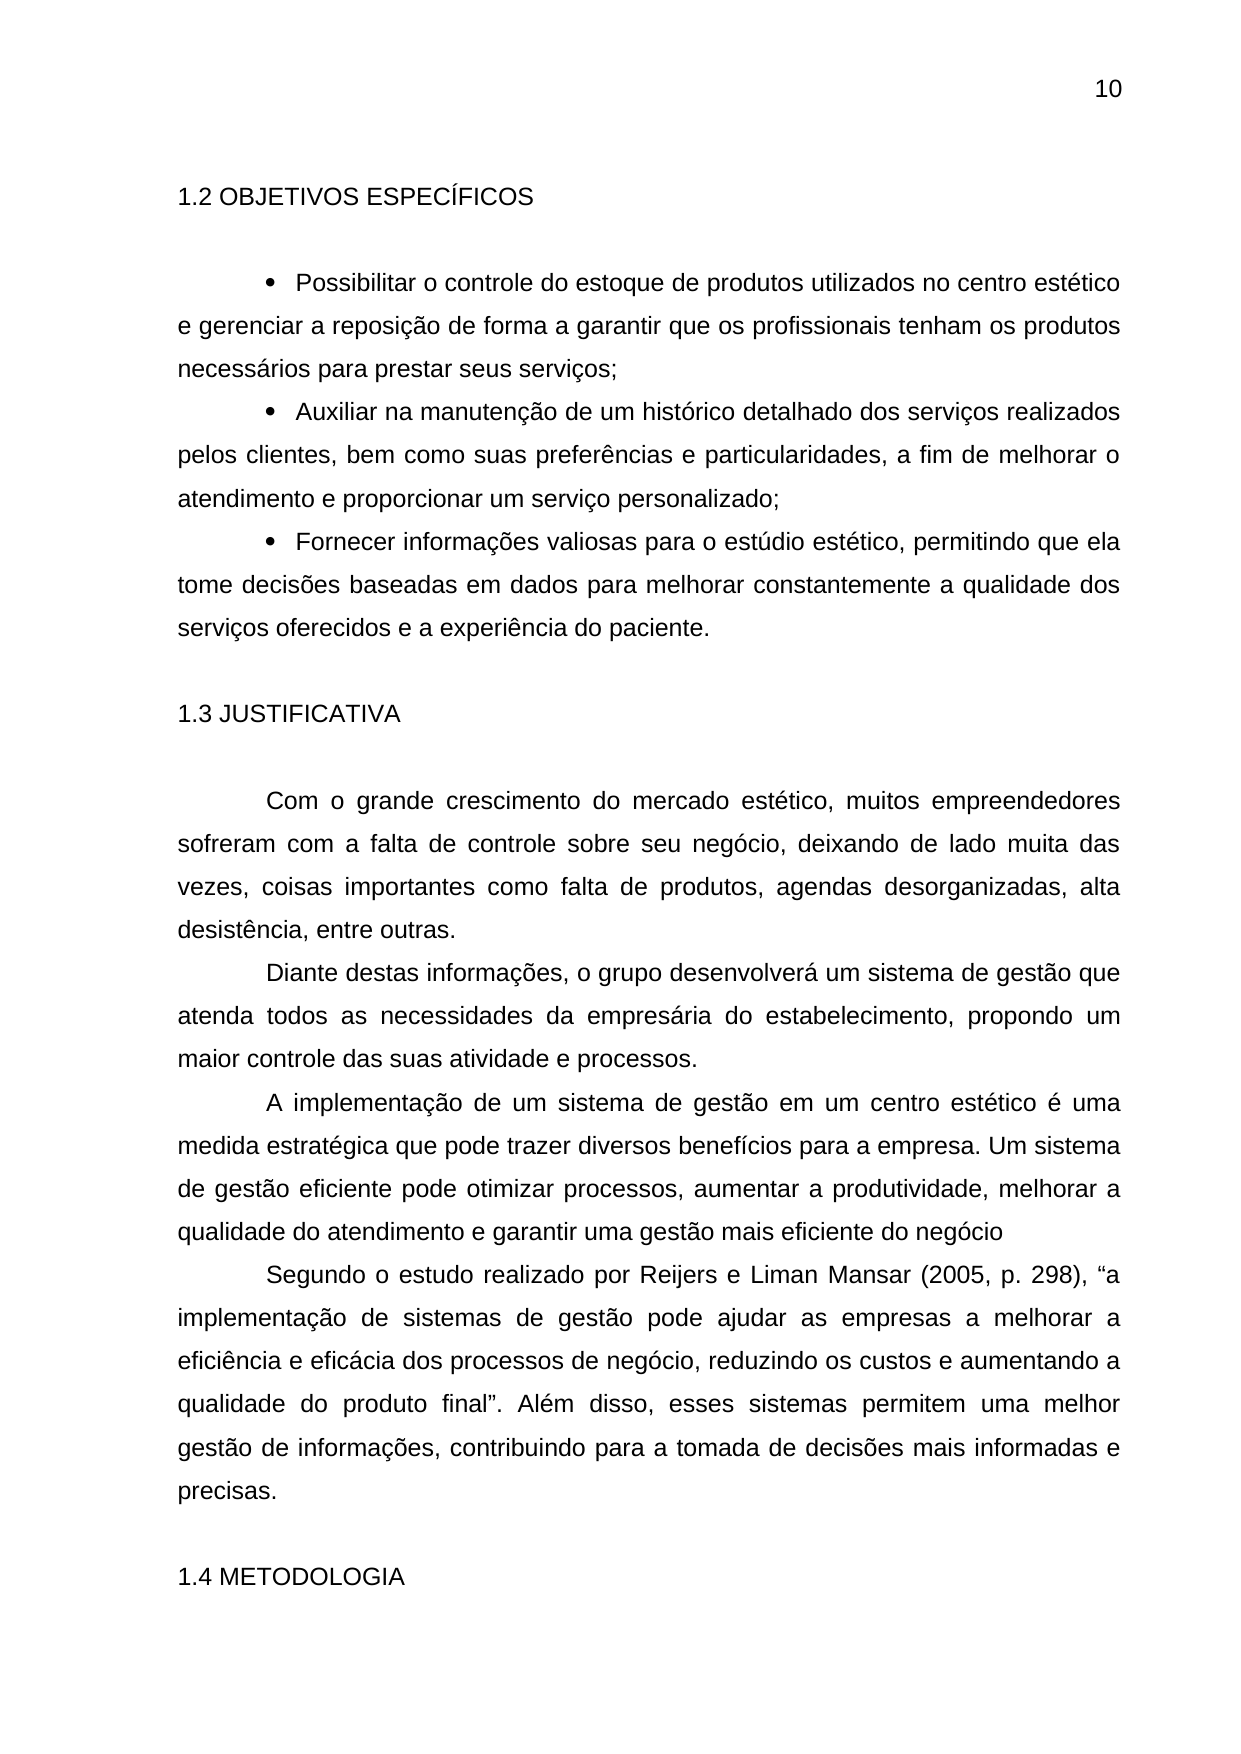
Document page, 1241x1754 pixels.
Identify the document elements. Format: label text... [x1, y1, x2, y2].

subtitle 1.3 JUSTIFICATIVA [177, 699, 1122, 728]
list Fornecer informações valiosas para o estúdio estético, permitindo que ela tome decisões baseadas em dados para melhorar constantemente a qualidade dos serviços oferecidos e a experiência do paciente. [177, 527, 1122, 642]
subtitle 1.4 METODOLOGIA [177, 1562, 1122, 1591]
text Segundo o estudo realizado por Reijers e Liman Mansar (2005, p. 298), “a implementação de sistemas de gestão pode ajudar as empresas a melhorar a eficiência e eficácia dos processos de negócio, reduzindo os custos e aumentando a qualidade do produto final”. Além disso, esses sistemas permitem uma melhor gestão de informações, contribuindo para a tomada de decisões mais informadas e precisas. [177, 1260, 1122, 1504]
text Diante destas informações, o grupo desenvolverá um sistema de gestão que atenda todos as necessidades da empresária do estabelecimento, propondo um maior controle das suas atividade e processos. [177, 958, 1122, 1073]
subtitle 1.2 OBJETIVOS ESPECÍFICOS [177, 182, 1122, 210]
list Possibilitar o controle do estoque de produtos utilizados no centro estético e gerenciar a reposição de forma a garantir que os profissionais tenham os produtos necessários para prestar seus serviços; [177, 268, 1122, 383]
text A implementação de um sistema de gestão em um centro estético é uma medida estratégica que pode trazer diversos benefícios para a empresa. Um sistema de gestão eficiente pode otimizar processos, aumentar a produtividade, melhorar a qualidade do atendimento e garantir uma gestão mais eficiente do negócio [177, 1087, 1122, 1246]
list Auxiliar na manutenção de um histórico detalhado dos serviços realizados pelos clientes, bem como suas preferências e particularidades, a fim de melhorar o atendimento e proporcionar um serviço personalizado; [177, 397, 1122, 512]
text Com o grande crescimento do mercado estético, muitos empreendedores sofreram com a falta de controle sobre seu negócio, deixando de lado muita das vezes, coisas importantes como falta de produtos, agendas desorganizadas, alta desistência, entre outras. [177, 786, 1122, 944]
